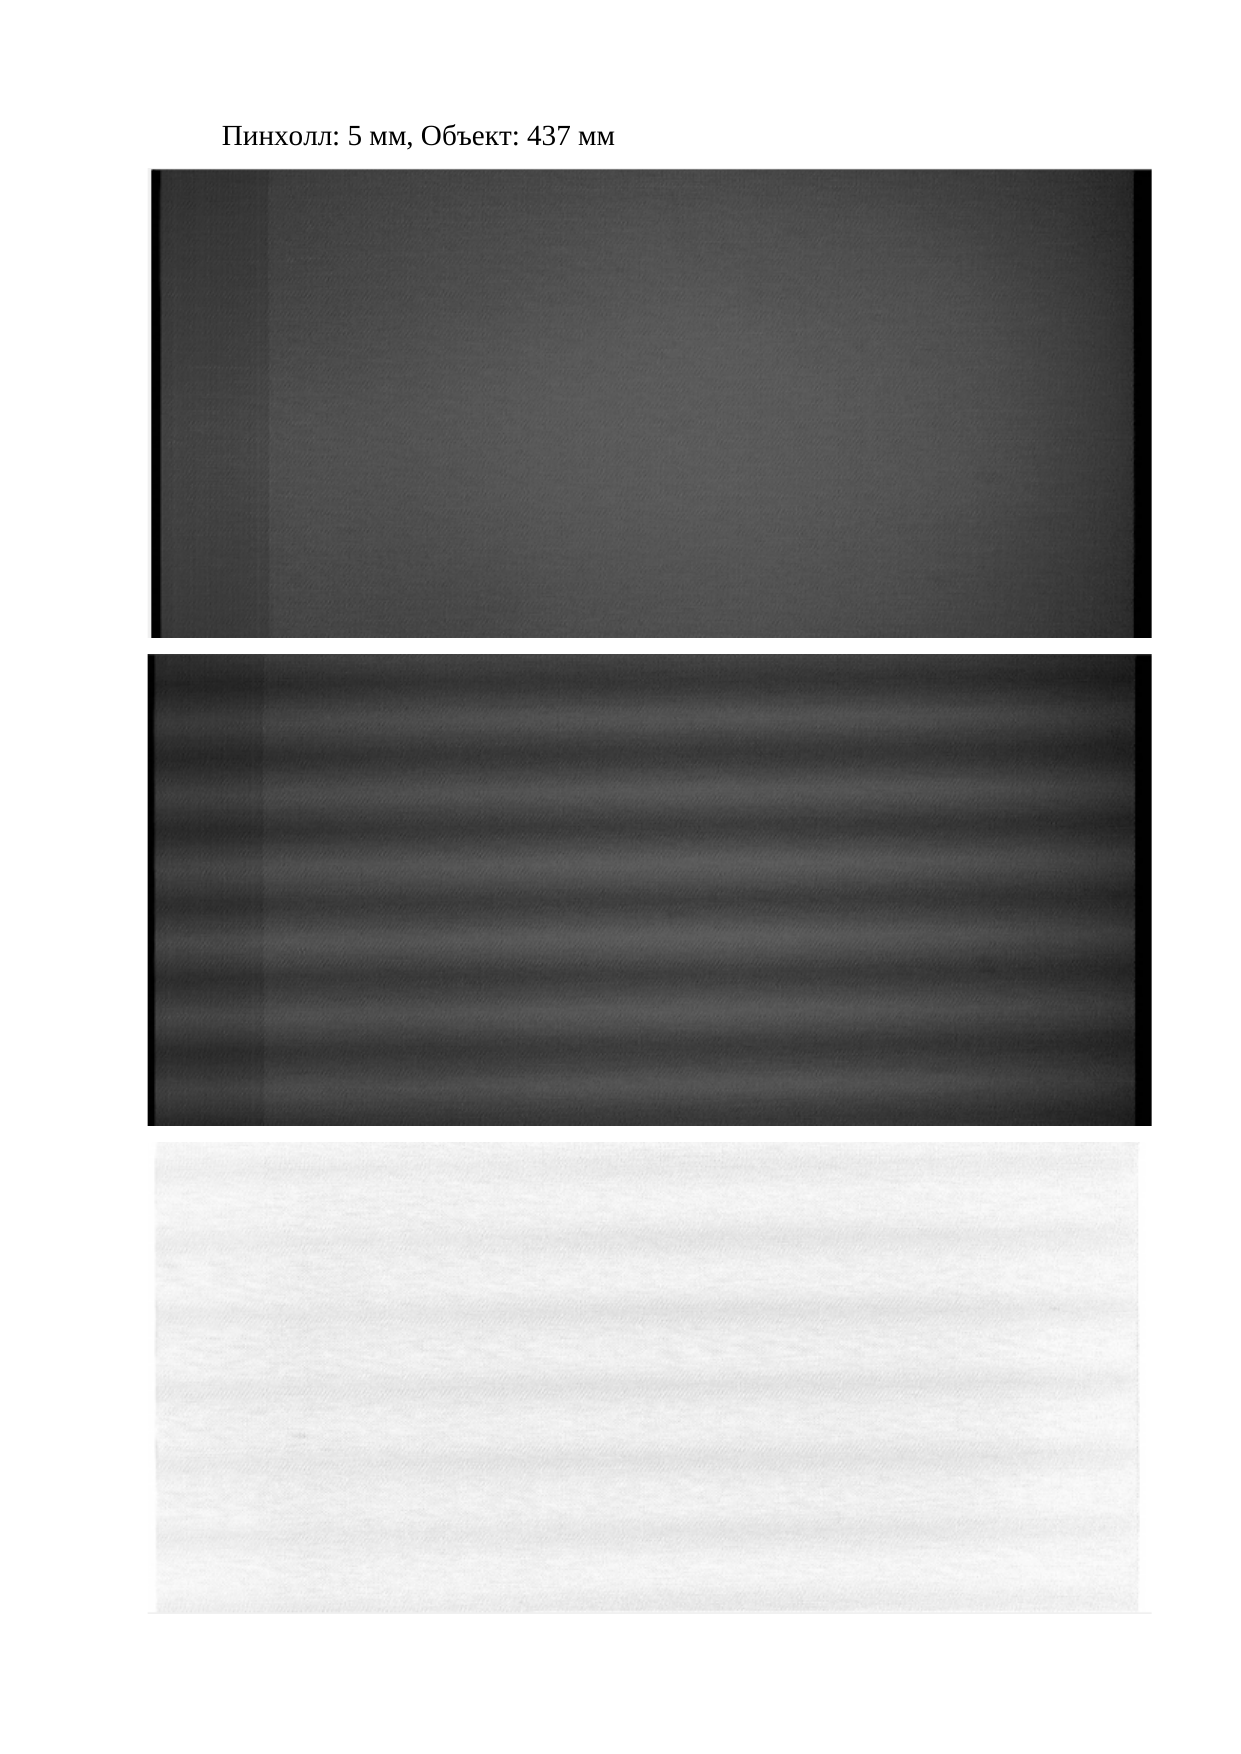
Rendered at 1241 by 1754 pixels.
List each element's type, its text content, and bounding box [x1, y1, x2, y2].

picture [147, 1142, 1152, 1614]
text Пинхолл: 5 мм, Объект: 437 мм [148, 118, 1152, 152]
picture [147, 654, 1152, 1126]
picture [147, 168, 1152, 638]
